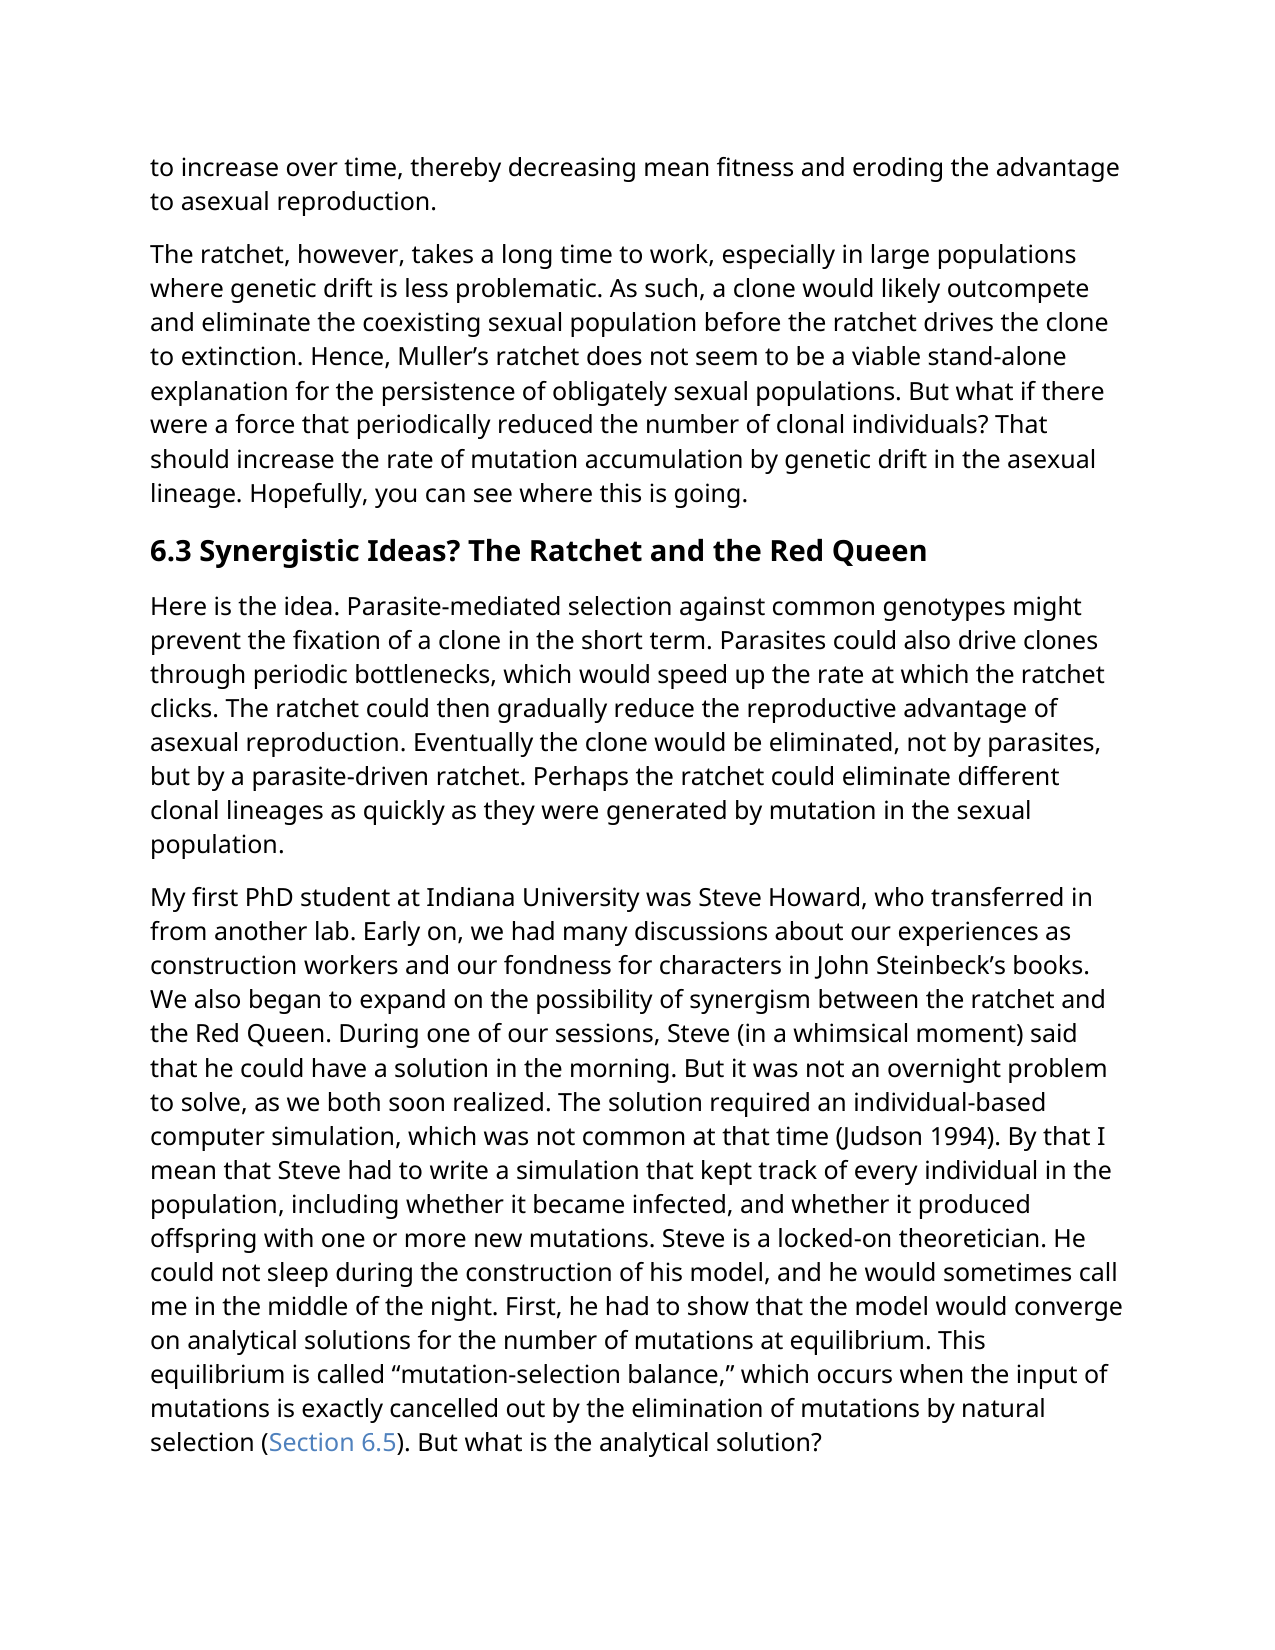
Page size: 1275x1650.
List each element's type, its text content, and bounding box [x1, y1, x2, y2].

text My first PhD student at Indiana University was Steve Howard, who transferred in from another lab. Early on, we had many discussions about our experiences as construction workers and our fondness for characters in John Steinbeck’s books. We also began to expand on the possibility of synergism between the ratchet and the Red Queen. During one of our sessions, Steve (in a whimsical moment) said that he could have a solution in the morning. But it was not an overnight problem to solve, as we both soon realized. The solution required an individual-based computer simulation, which was not common at that time (Judson 1994). By that I mean that Steve had to write a simulation that kept track of every individual in the population, including whether it became infected, and whether it produced offspring with one or more new mutations. Steve is a locked-on theoretician. He could not sleep during the construction of his model, and he would sometimes call me in the middle of the night. First, he had to show that the model would converge on analytical solutions for the number of mutations at equilibrium. This equilibrium is called “mutation-selection balance,” which occurs when the input of mutations is exactly cancelled out by the elimination of mutations by natural selection (Section 6.5). But what is the analytical solution? [150, 880, 1125, 1459]
text My students will immediately engage, “Okay, but the most-loaded class could also be lost for the same reason.” Yes, that is correct. But the most-loaded class can be restored by new mutations in the second most-loaded class. In contrast, the LLC can only be restored by back mutation, which has a very low probability of occurrence. Hence, the mean number of mutations in a clonal lineage is expected to increase over time, thereby decreasing mean fitness and eroding the advantage to asexual reproduction. [150, 150, 1125, 218]
text Here is the idea. Parasite-mediated selection against common genotypes might prevent the fixation of a clone in the short term. Parasites could also drive clones through periodic bottlenecks, which would speed up the rate at which the ratchet clicks. The ratchet could then gradually reduce the reproductive advantage of asexual reproduction. Eventually the clone would be eliminated, not by parasites, but by a parasite-driven ratchet. Perhaps the ratchet could eliminate different clonal lineages as quickly as they were generated by mutation in the sexual population. [150, 589, 1125, 861]
text The ratchet, however, takes a long time to work, especially in large populations where genetic drift is less problematic. As such, a clone would likely outcompete and eliminate the coexisting sexual population before the ratchet drives the clone to extinction. Hence, Muller’s ratchet does not seem to be a viable stand-alone explanation for the persistence of obligately sexual populations. But what if there were a force that periodically reduced the number of clonal individuals? That should increase the rate of mutation accumulation by genetic drift in the asexual lineage. Hopefully, you can see where this is going. [150, 237, 1125, 509]
subtitle 6.3 Synergistic Ideas? The Ratchet and the Red Queen [150, 530, 1125, 570]
